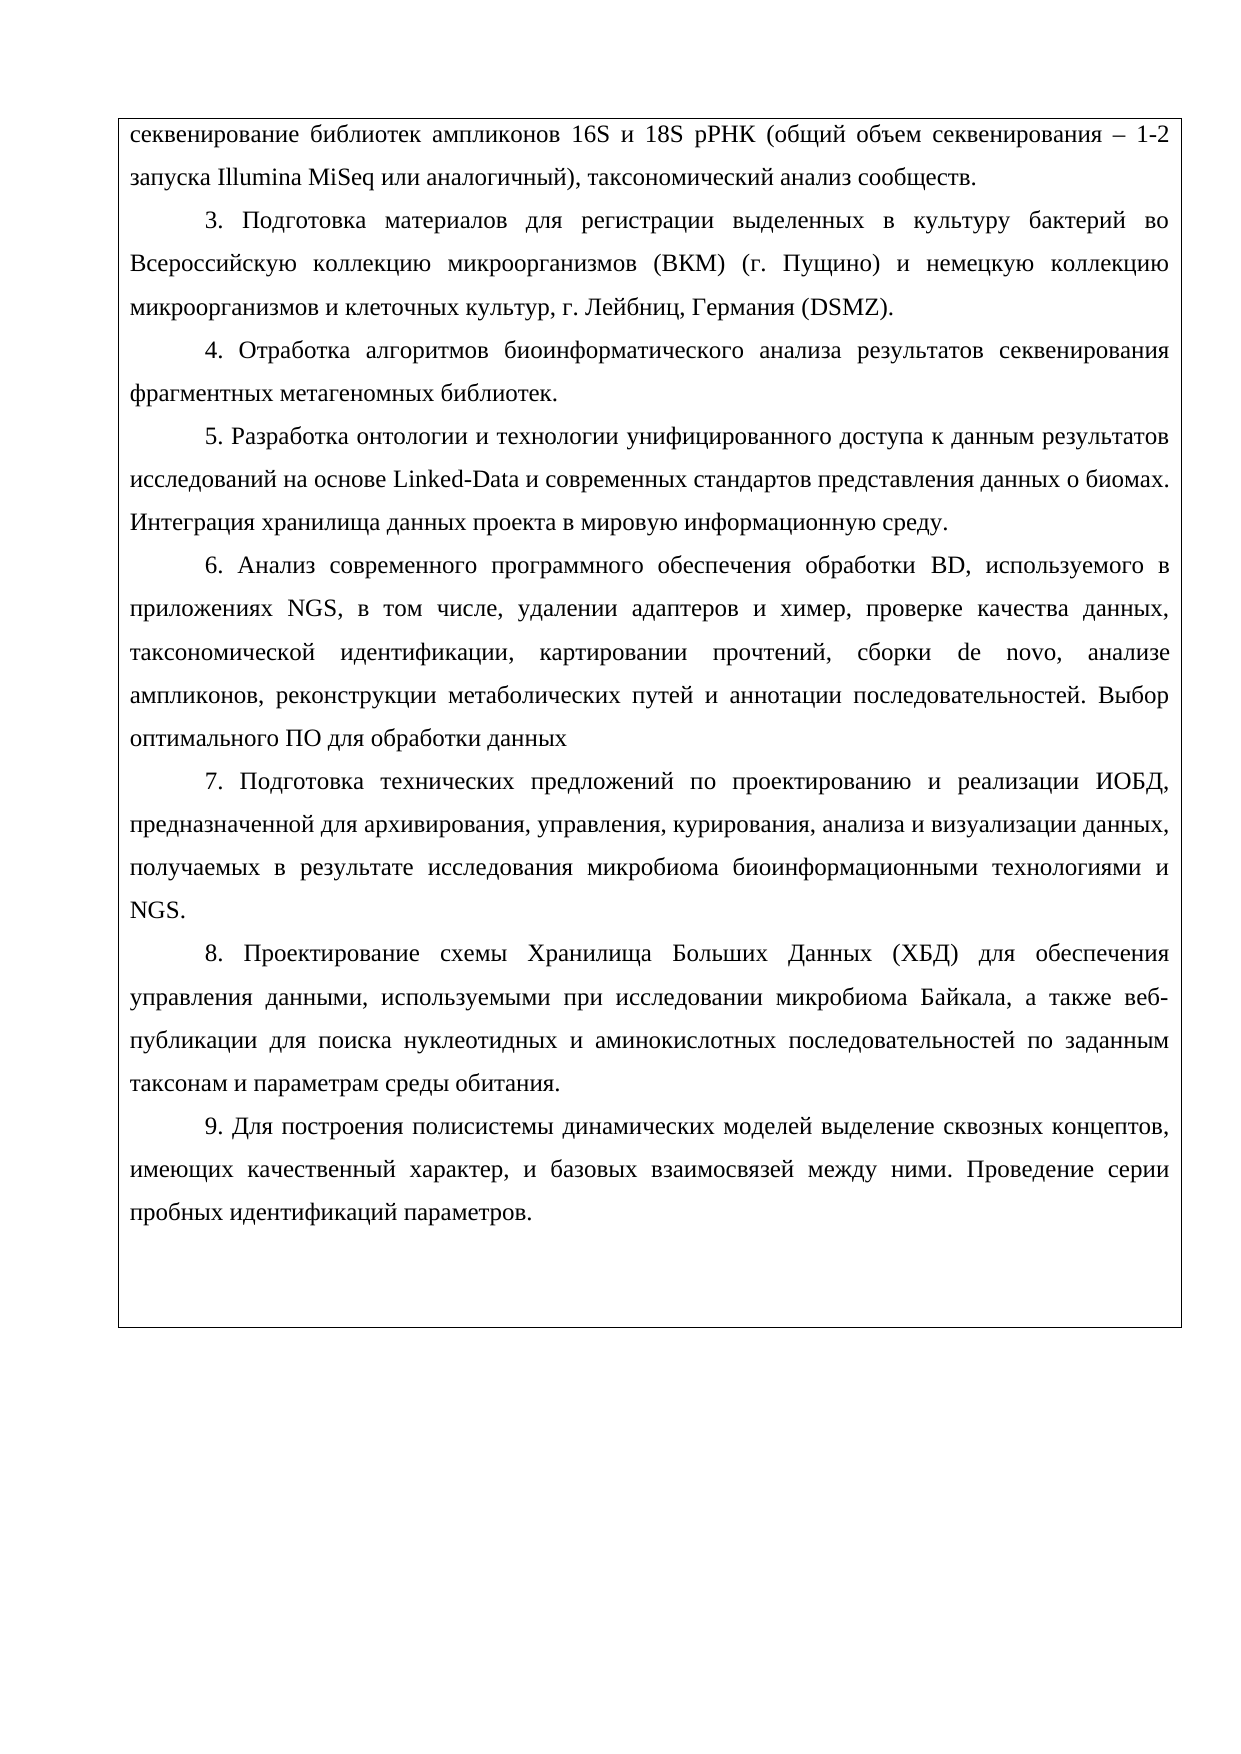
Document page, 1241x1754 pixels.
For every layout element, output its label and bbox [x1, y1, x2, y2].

table_header [119, 119, 1181, 1327]
